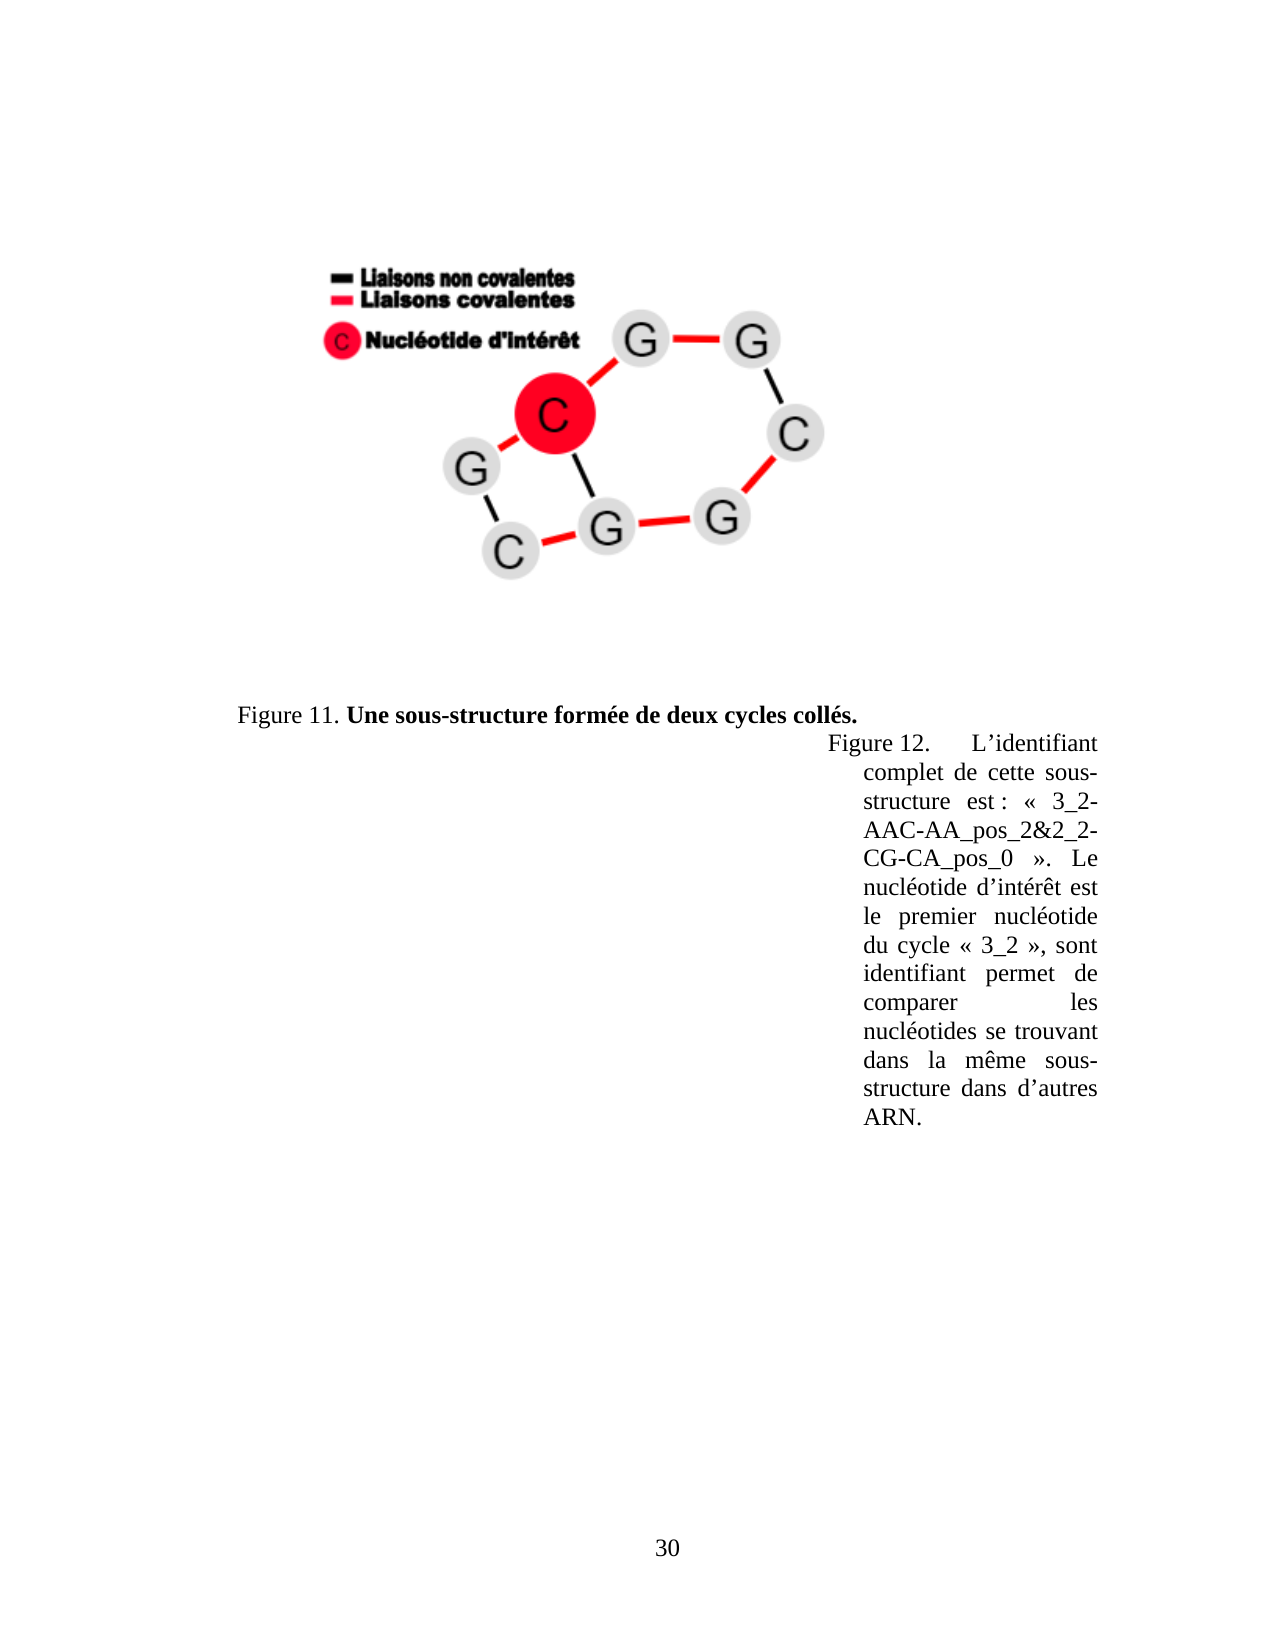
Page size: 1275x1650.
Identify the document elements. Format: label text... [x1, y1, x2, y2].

text Une sous-structure formée de deux cycles collés. [237, 700, 1098, 728]
picture [310, 237, 873, 618]
text L’identifiant complet de cette sous-structure est : « 3_2-AAC-AA_pos_2&2_2-CG-CA_pos_0 ». Le nucléotide d’intérêt est le premier nucléotide du cycle « 3_2 », sont identifiant permet de comparer les nucléotides se trouvant dans la même sous-structure dans d’autres ARN. [828, 758, 1098, 1160]
